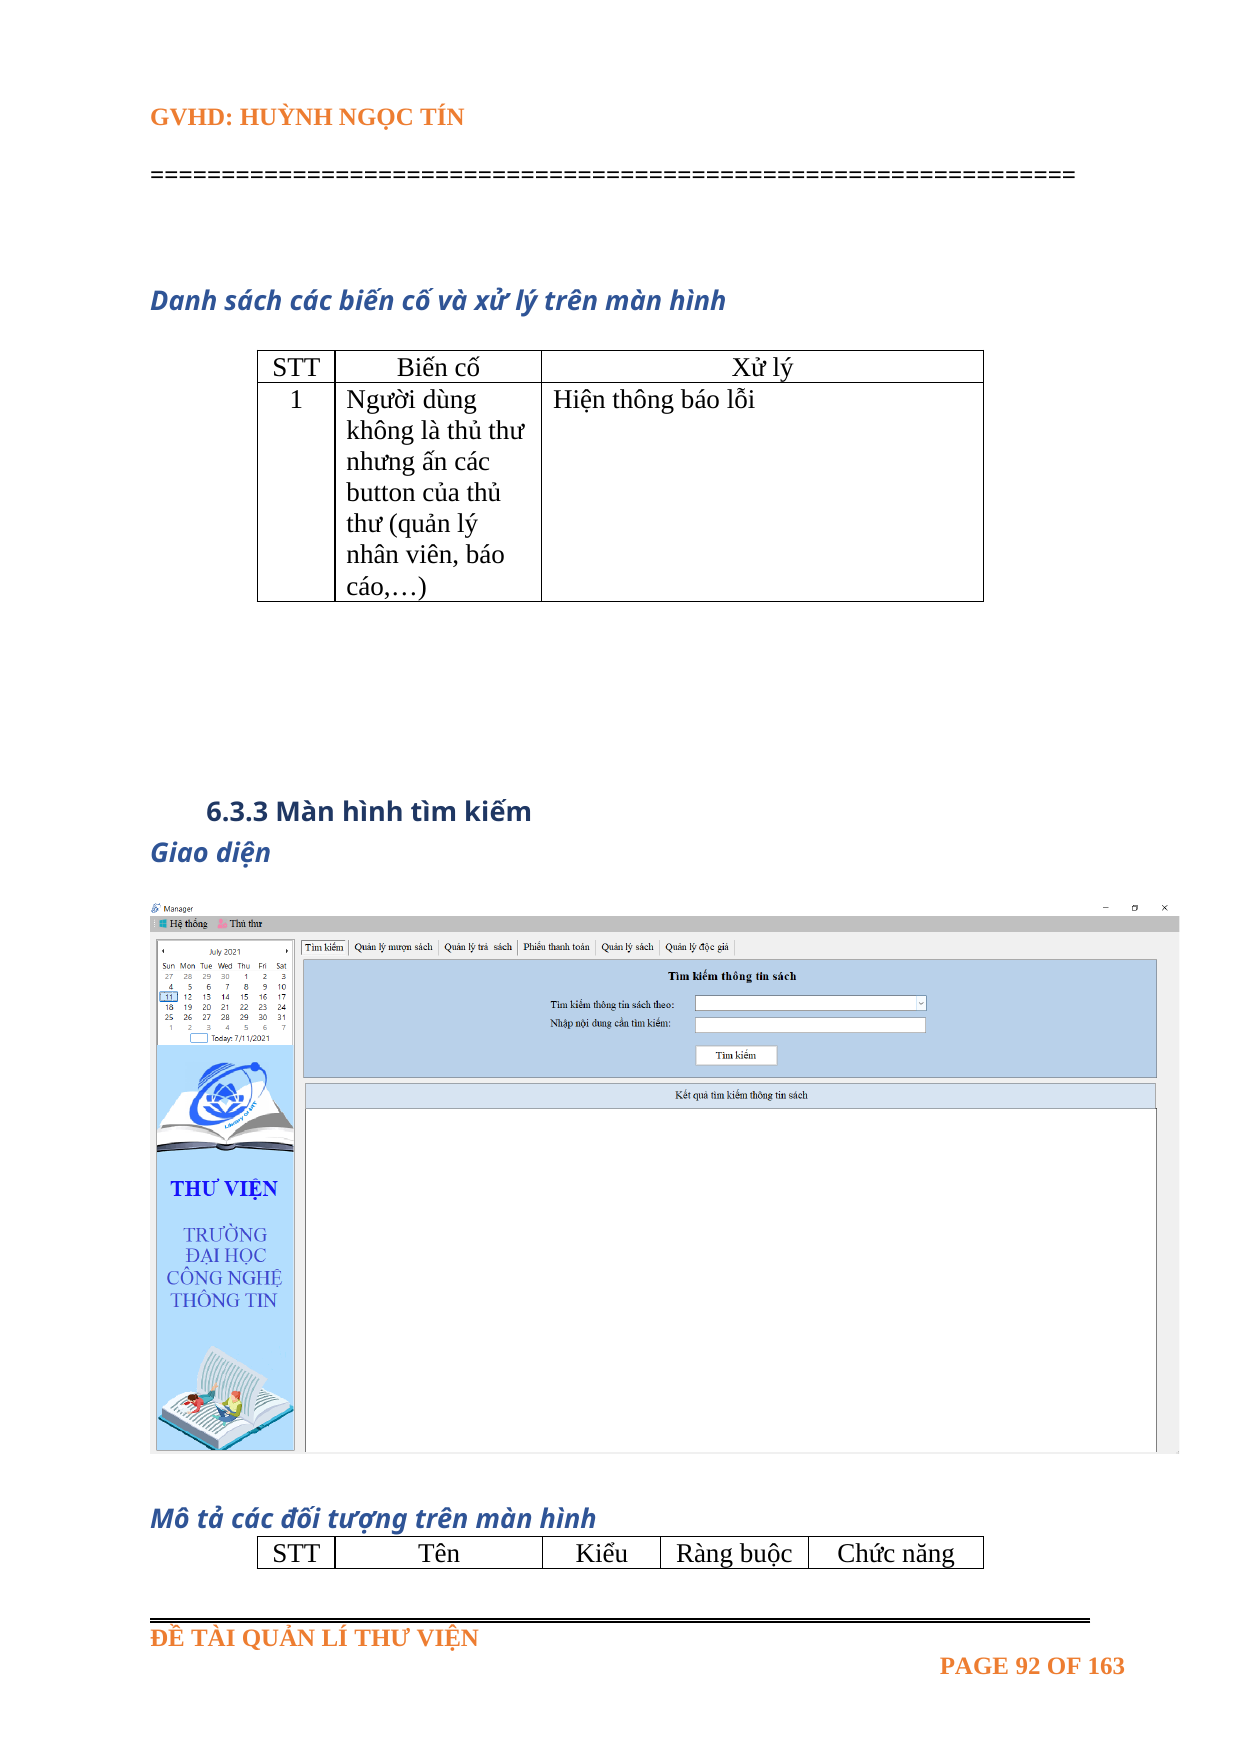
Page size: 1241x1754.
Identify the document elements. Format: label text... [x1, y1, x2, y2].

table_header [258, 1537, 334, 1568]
picture [150, 902, 1180, 1454]
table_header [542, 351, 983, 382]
subtitle 6.3.3 Màn hình tìm kiếm [206, 793, 1087, 830]
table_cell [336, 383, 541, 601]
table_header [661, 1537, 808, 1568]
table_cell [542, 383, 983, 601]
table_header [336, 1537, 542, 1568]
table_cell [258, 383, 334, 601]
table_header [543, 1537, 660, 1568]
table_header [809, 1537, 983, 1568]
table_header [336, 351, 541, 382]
subtitle Mô tả các đối tượng trên màn hình [150, 1499, 1090, 1536]
subtitle Giao diện [150, 834, 1090, 871]
subtitle Danh sách các biến cố và xử lý trên màn hình [150, 282, 1090, 318]
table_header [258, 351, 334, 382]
